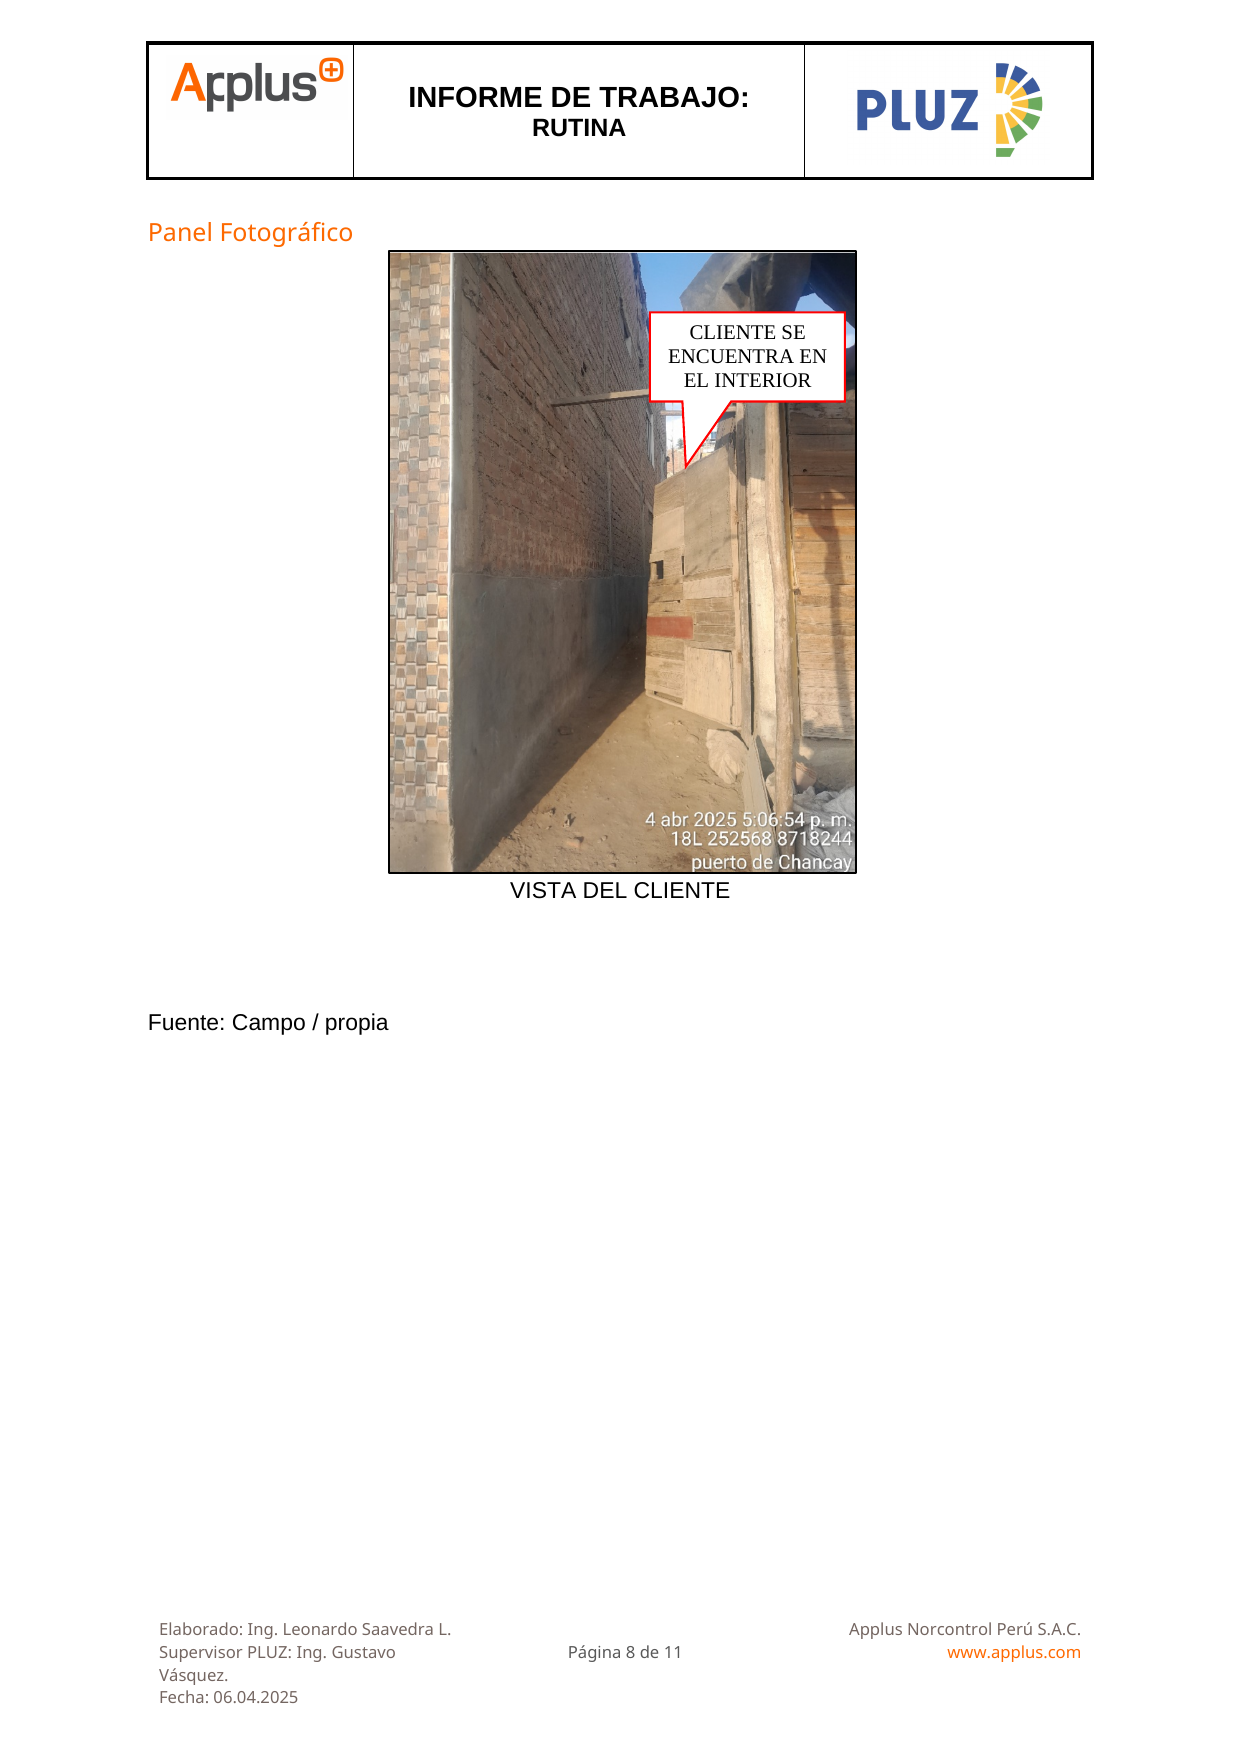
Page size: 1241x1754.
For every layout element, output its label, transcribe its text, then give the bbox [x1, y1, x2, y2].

picture [165, 55, 348, 120]
text Fuente: Campo / propia [148, 1009, 1092, 1035]
picture [390, 253, 855, 872]
text Panel Fotográfico [148, 214, 1092, 248]
text VISTA DEL CLIENTE [148, 877, 1092, 903]
picture [847, 50, 1050, 165]
